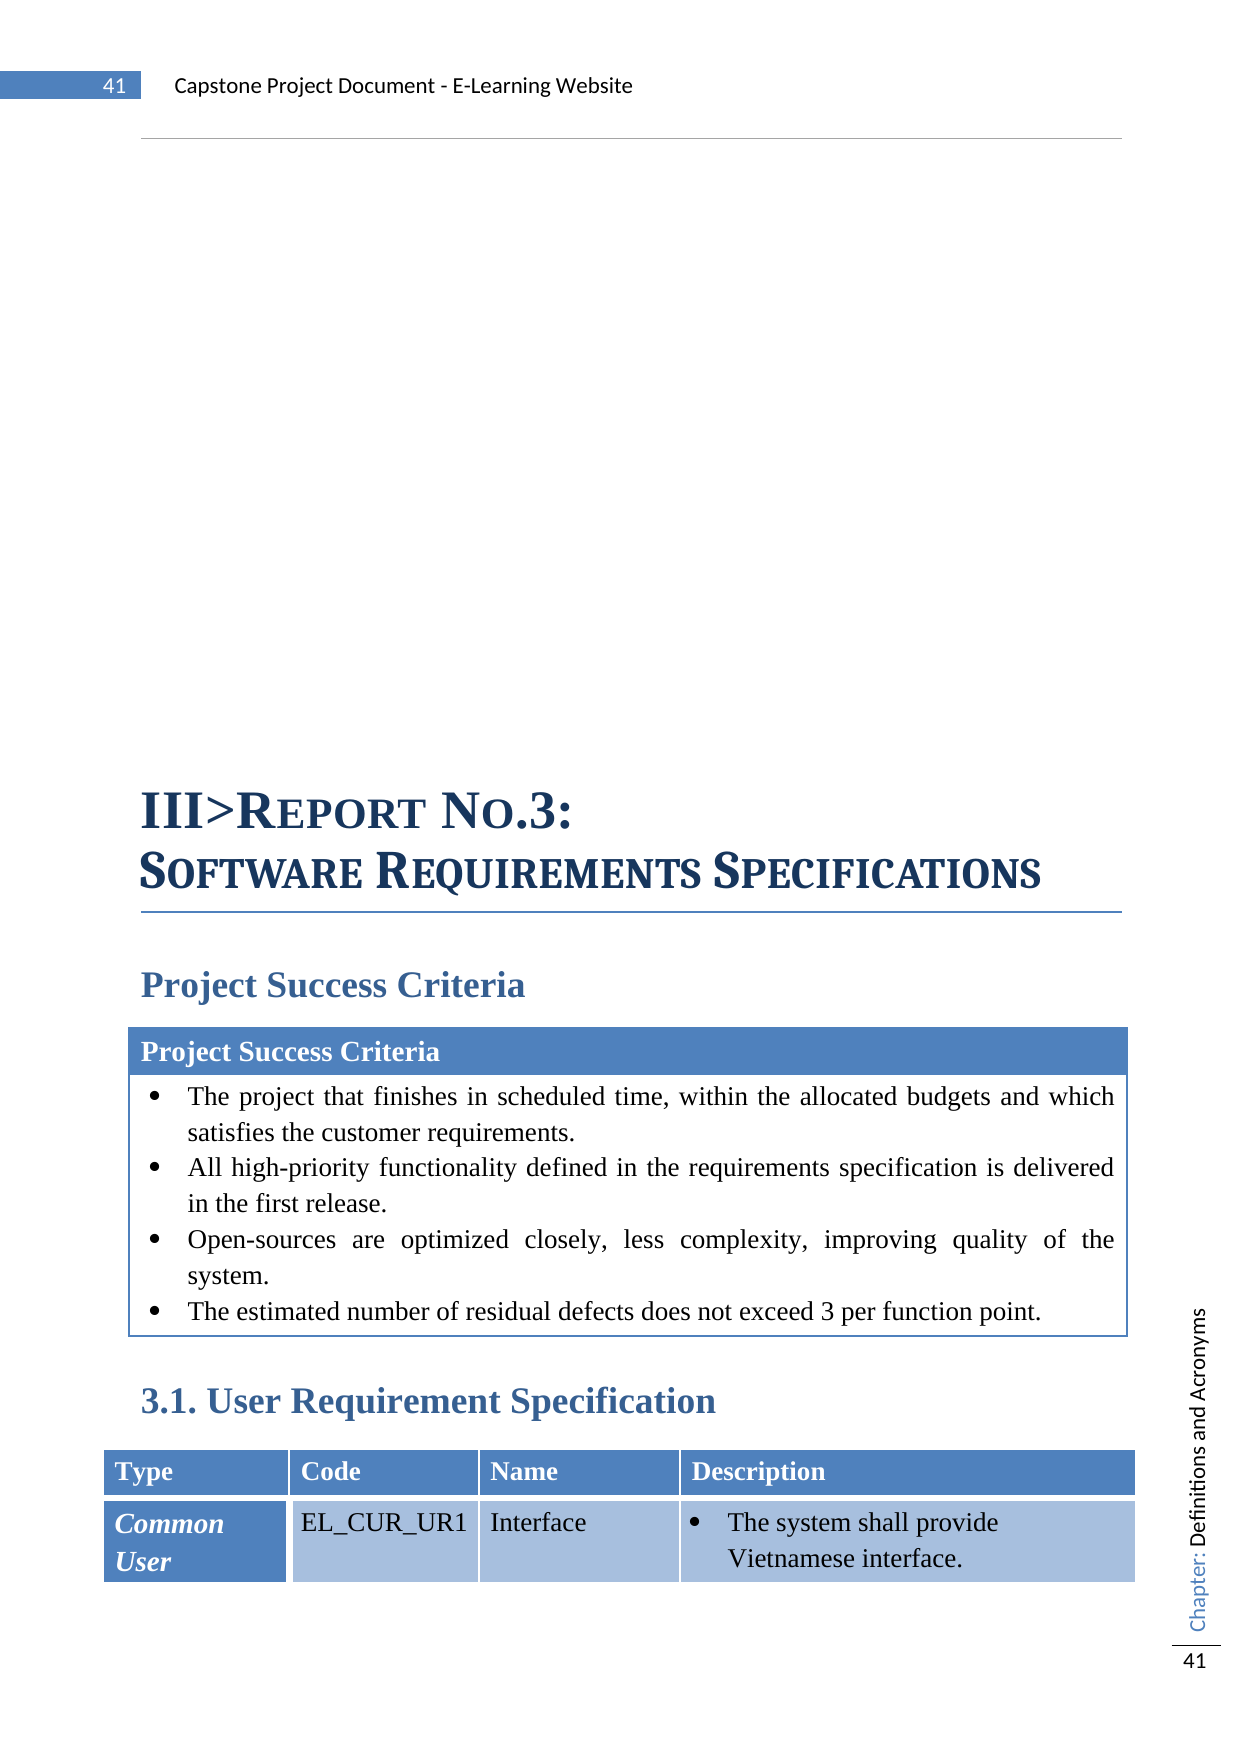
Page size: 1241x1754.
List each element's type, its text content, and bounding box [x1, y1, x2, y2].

table_cell Interface [480, 1501, 679, 1582]
table_header Type [104, 1450, 288, 1495]
table_header Description [681, 1450, 1135, 1495]
table_cell The project that finishes in scheduled time, within the allocated budgets and which satisfies the customer requirements. All high-priority functionality defined in the requirements specification is delivered in the first release. Open-sources are optimized closely, less complexity, improving quality of the system. The estimated number of residual defects does not exceed 3 per function point. [130, 1075, 1126, 1335]
table_cell EL_CUR_UR1 [293, 1501, 478, 1582]
subtitle 3.1. User Requirement Specification [141, 1378, 1122, 1421]
table_header Code [290, 1450, 478, 1495]
table_header Project Success Criteria [130, 1029, 1126, 1073]
table_header Name [480, 1450, 679, 1495]
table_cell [681, 1501, 1135, 1582]
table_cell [104, 1501, 286, 1582]
subtitle Project Success Criteria [141, 963, 1122, 1006]
title III>Report No.3: Software Requirements Specifications [141, 778, 1122, 911]
